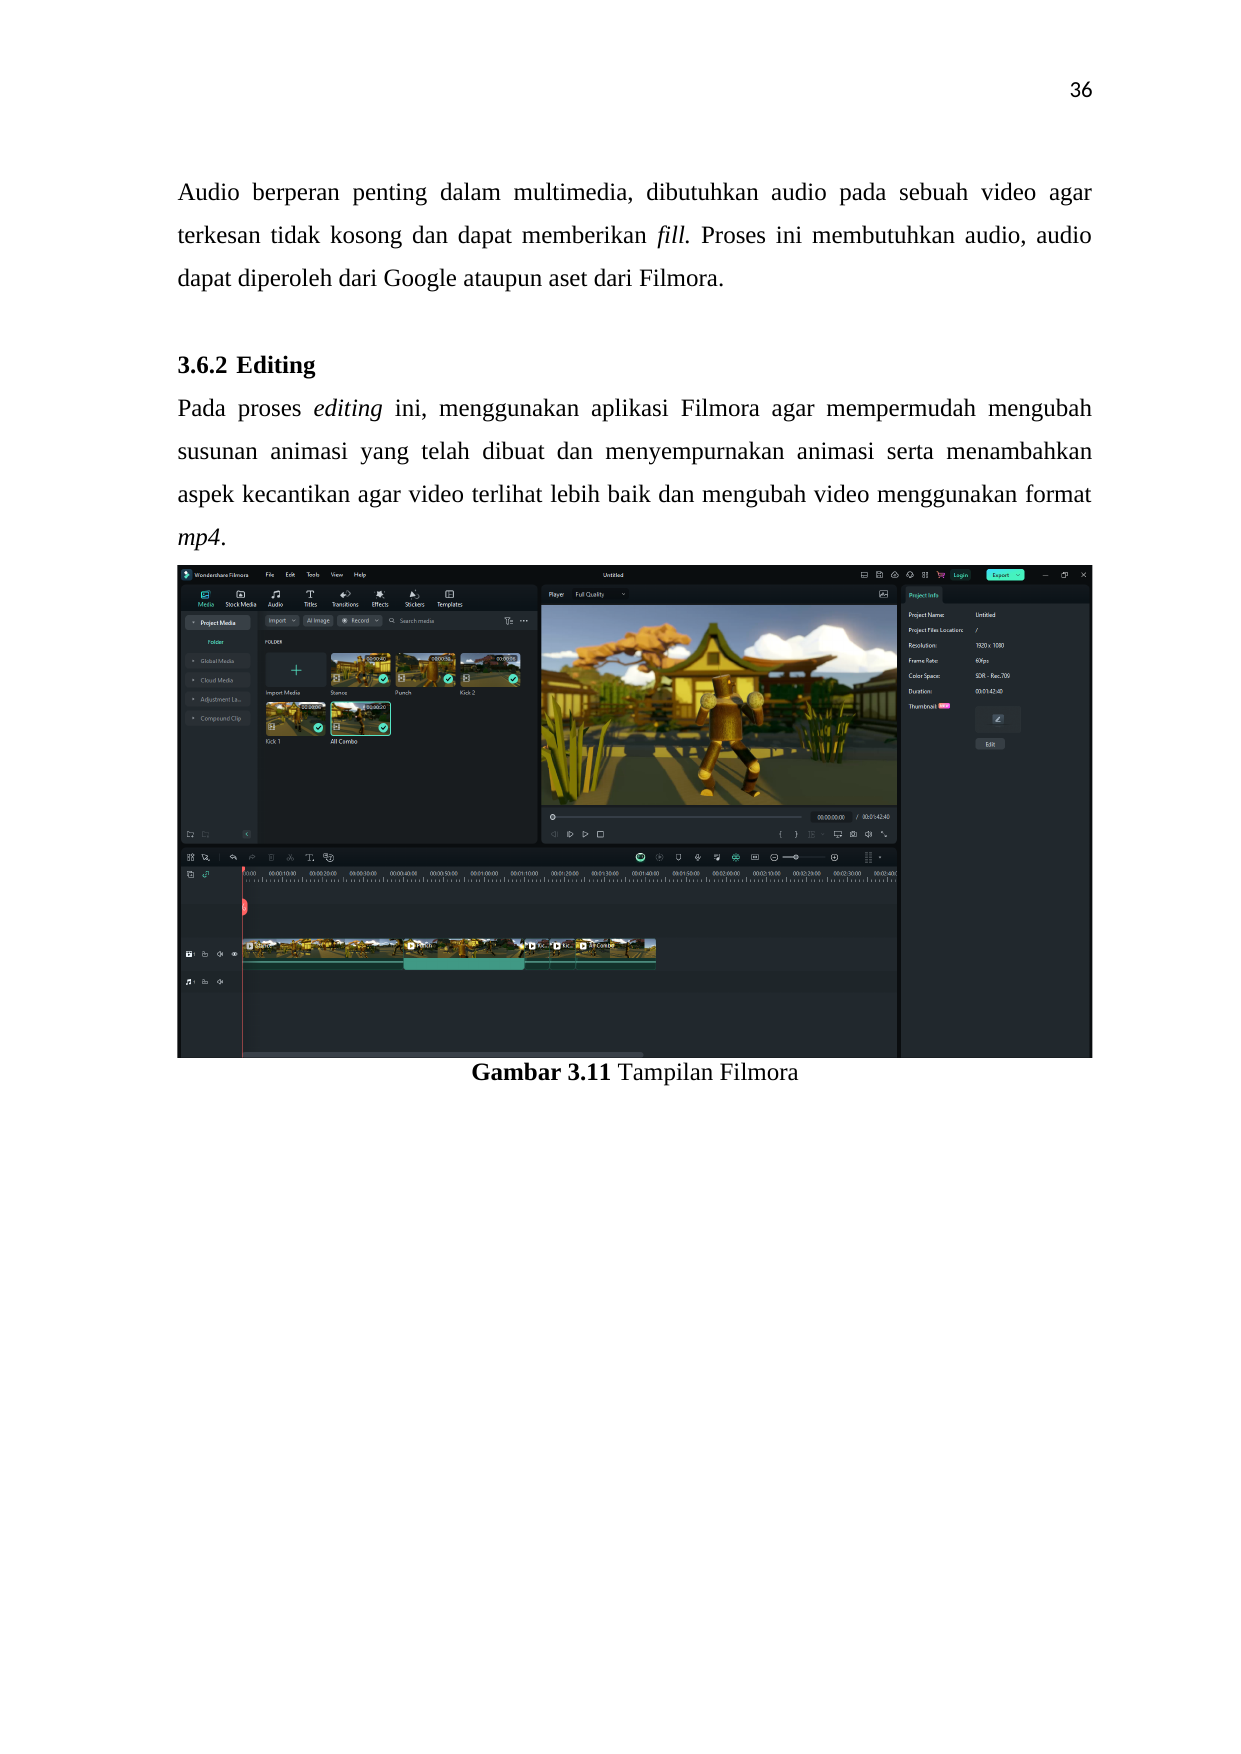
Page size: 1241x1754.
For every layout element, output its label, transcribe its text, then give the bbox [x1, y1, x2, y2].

text Audio berperan penting dalam multimedia, dibutuhkan audio pada sebuah video agar terkesan tidak kosong dan dapat memberikan fill. Proses ini membutuhkan audio, audio dapat diperoleh dari Google ataupun aset dari Filmora. [177, 177, 1092, 292]
text Pada proses editing ini, menggunakan aplikasi Filmora agar mempermudah mengubah susunan animasi yang telah dibuat dan menyempurnakan animasi serta menambahkan aspek kecantikan agar video terlihat lebih baik dan mengubah video menggunakan format mp4. [177, 393, 1092, 551]
text Gambar 3.11 Tampilan Filmora [177, 1058, 1092, 1086]
list Editing [177, 350, 1092, 378]
picture [177, 565, 1093, 1058]
